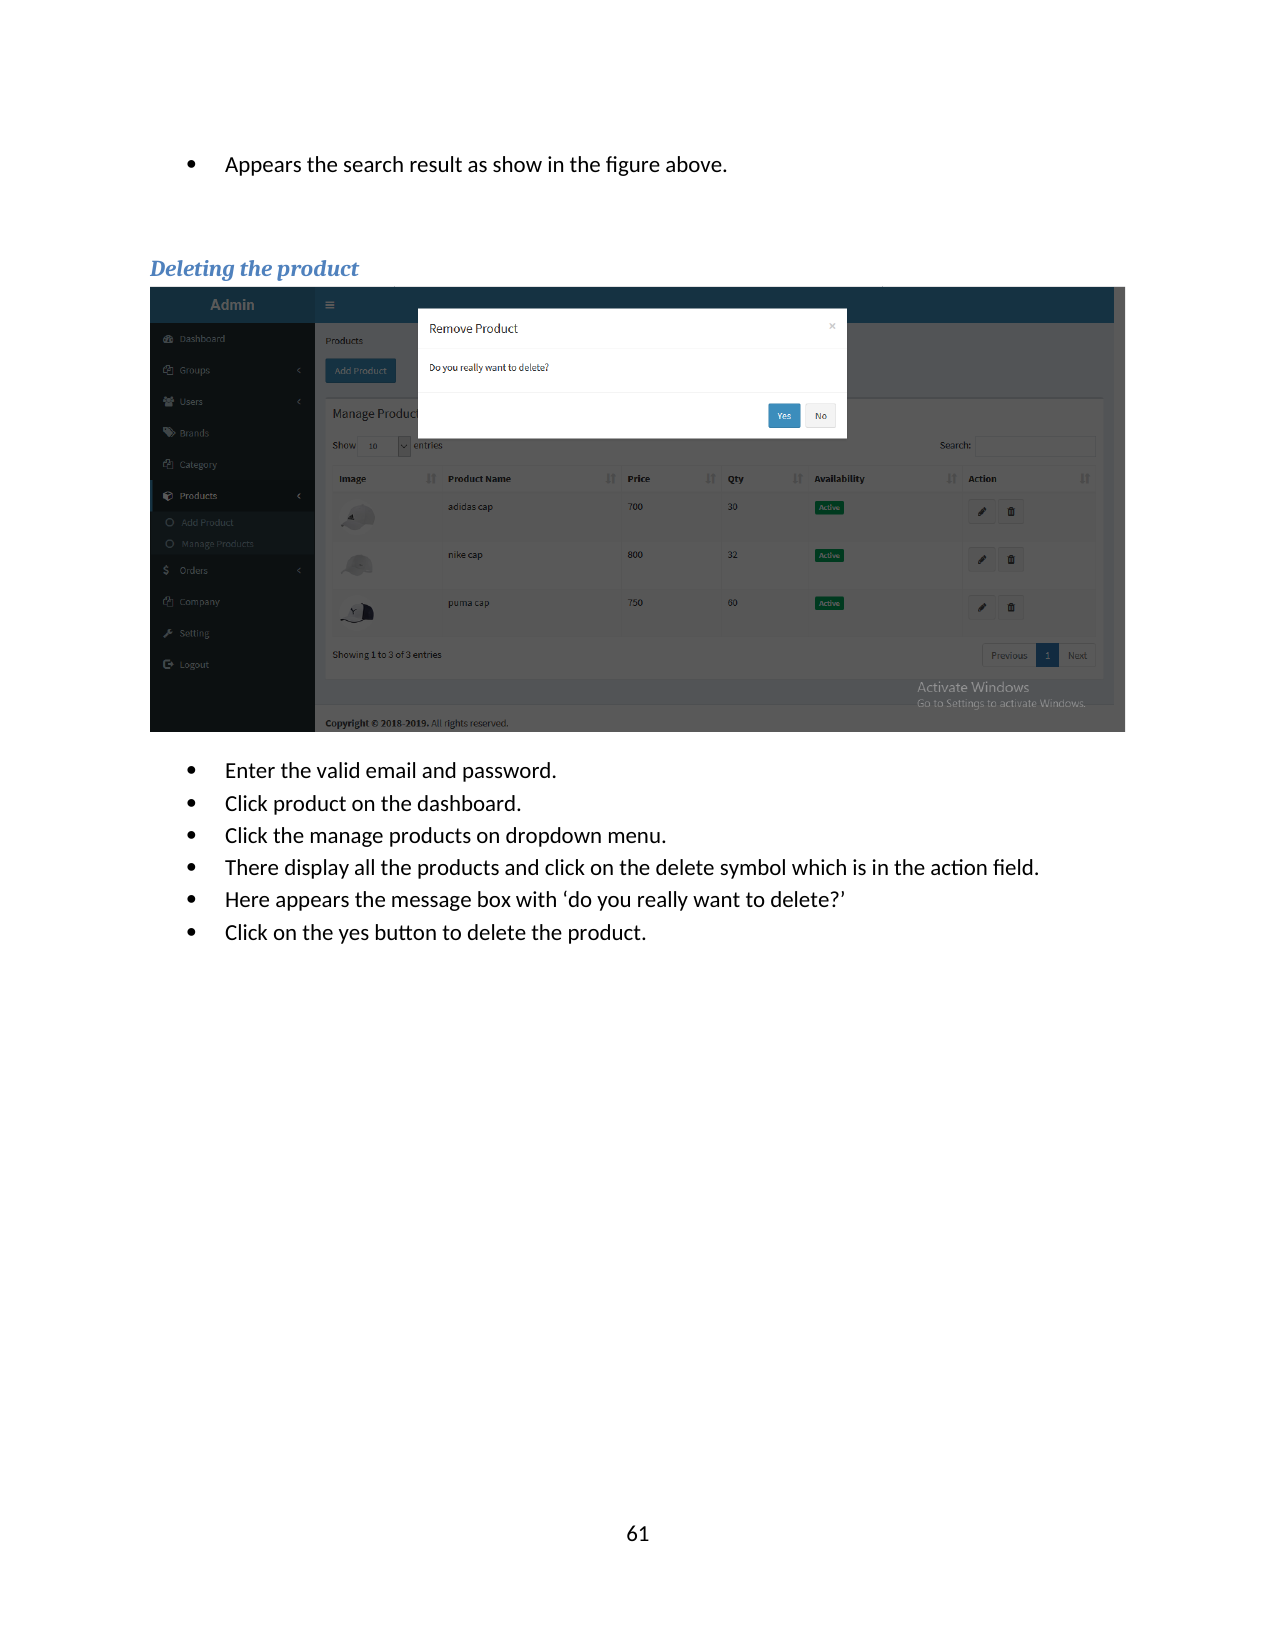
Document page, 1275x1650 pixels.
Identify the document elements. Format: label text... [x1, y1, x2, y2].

picture [150, 286, 1125, 732]
list There display all the products and click on the delete symbol which is in the action field. [187, 853, 1125, 881]
list Click the manage products on dropdown menu. [187, 821, 1125, 849]
list Enter the valid email and password. [187, 757, 1125, 785]
list Click product on the dashboard. [187, 789, 1125, 817]
list Here appears the message box with ‘do you really want to delete?’ [187, 885, 1125, 913]
list Appears the search result as show in the figure above. [187, 150, 1125, 178]
list Click on the yes button to delete the product. [187, 918, 1125, 946]
subtitle Deleting the product [150, 256, 1125, 282]
